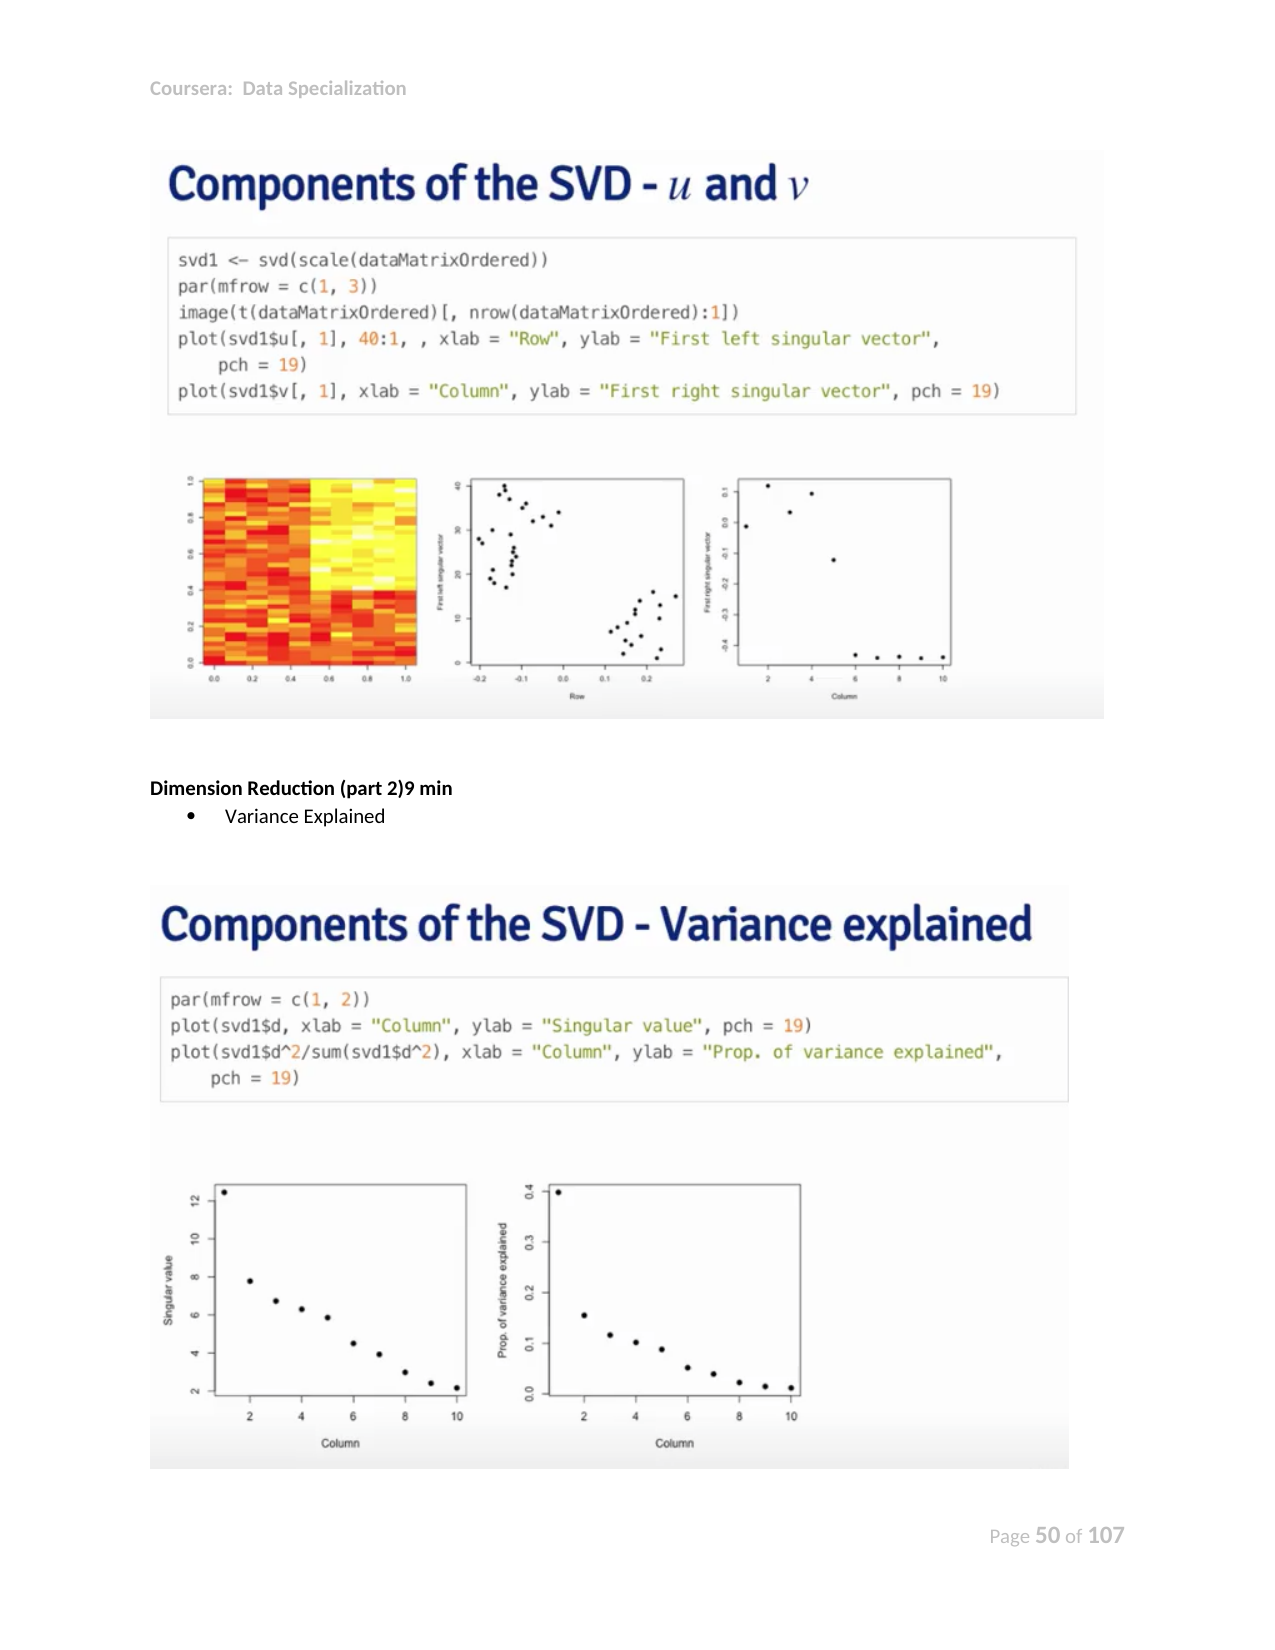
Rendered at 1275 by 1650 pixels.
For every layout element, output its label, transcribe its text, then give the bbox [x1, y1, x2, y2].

picture [150, 150, 1104, 719]
picture [150, 885, 1069, 1469]
list Variance Explained [187, 803, 1125, 828]
text Dimension Reduction (part 2)9 min [150, 776, 1125, 801]
